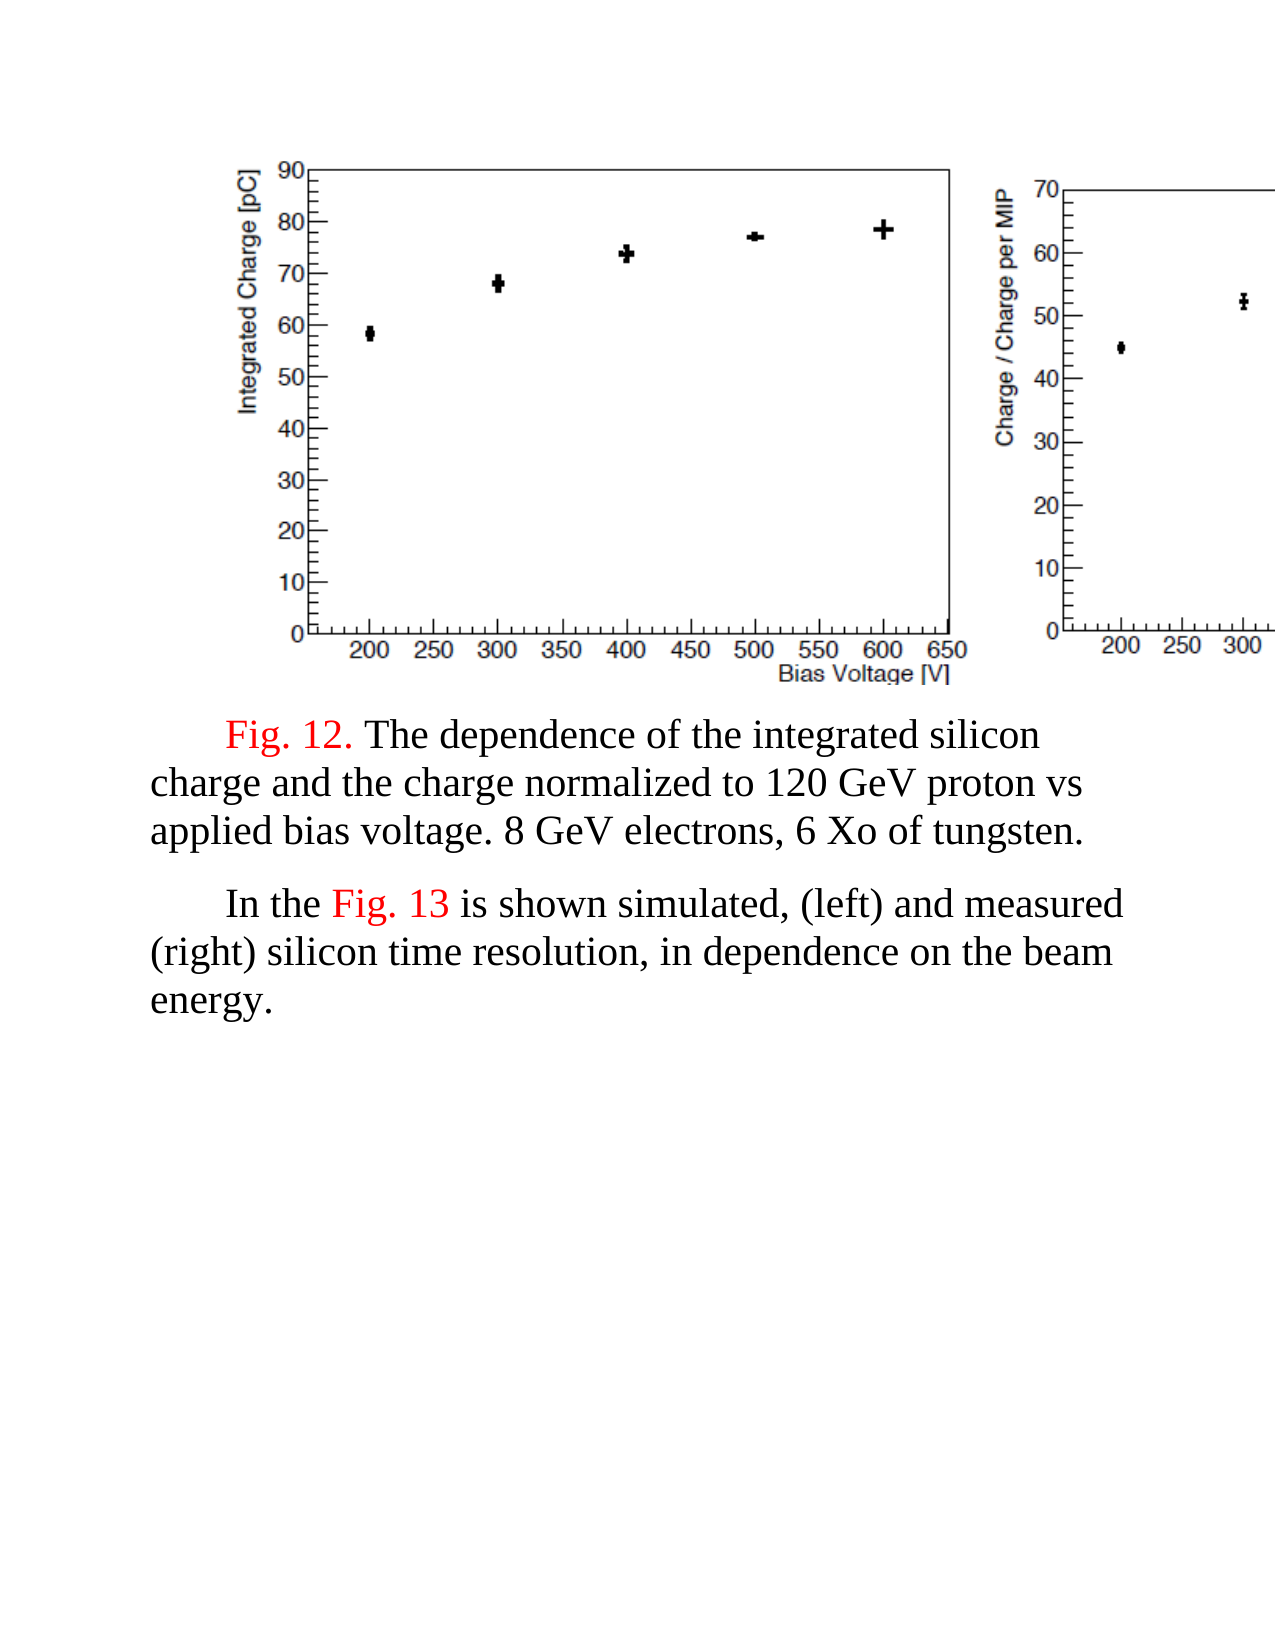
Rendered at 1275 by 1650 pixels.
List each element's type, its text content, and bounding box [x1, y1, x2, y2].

text Fig. 12. The dependence of the integrated silicon charge and the charge normalized to 120 GeV proton vs applied bias voltage. 8 GeV electrons, 6 Xo of tungsten. [150, 710, 1125, 853]
text In the Fig. 13 is shown simulated, (left) and measured (right) silicon time resolution, in dependence on the beam energy. [150, 878, 1125, 1022]
picture [225, 150, 1275, 685]
